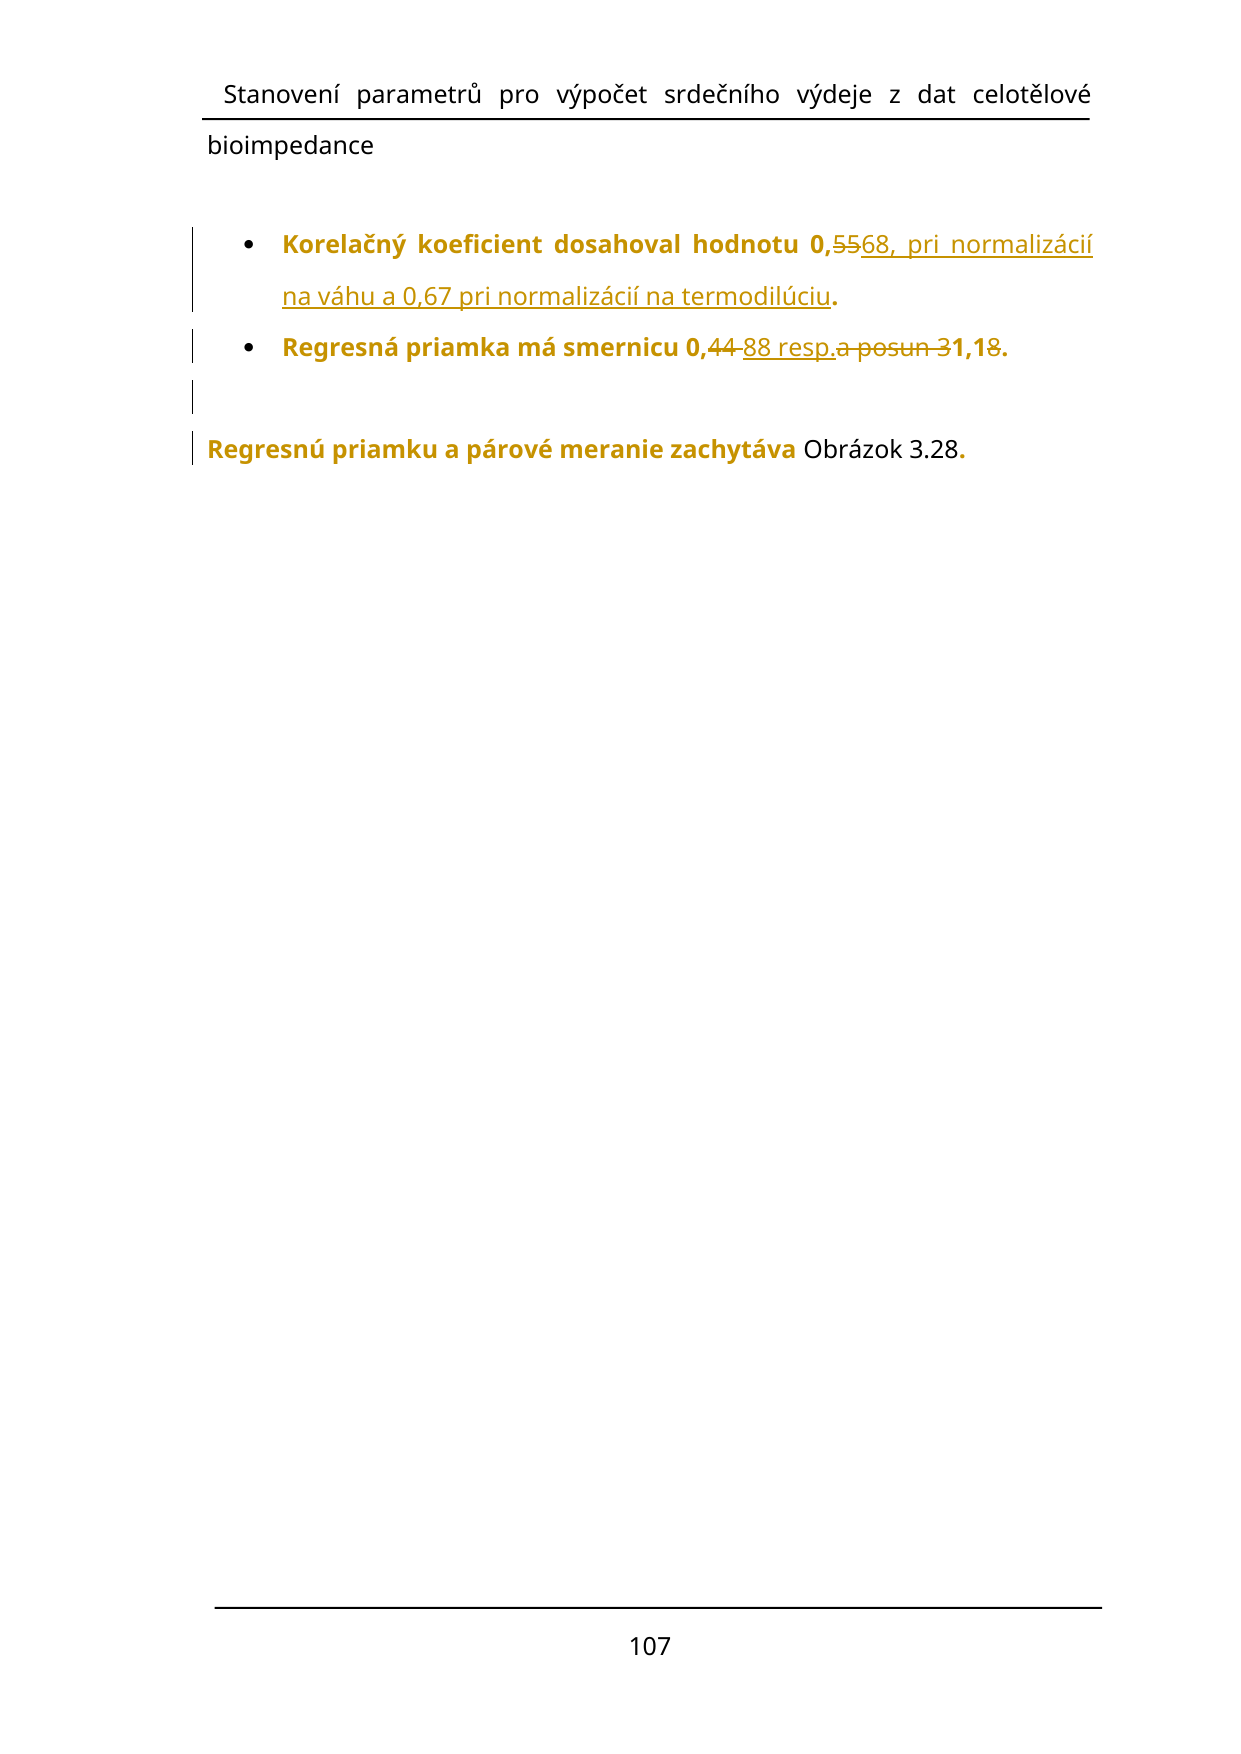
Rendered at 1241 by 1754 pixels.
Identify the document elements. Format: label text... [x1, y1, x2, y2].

text Regresnú priamku a párové meranie zachytáva . [207, 431, 1092, 465]
list Korelačný koeficient dosahoval hodnotu 0,. [244, 227, 1092, 312]
list Regresná priamka má smernicu 0,1,1. [244, 329, 1092, 363]
